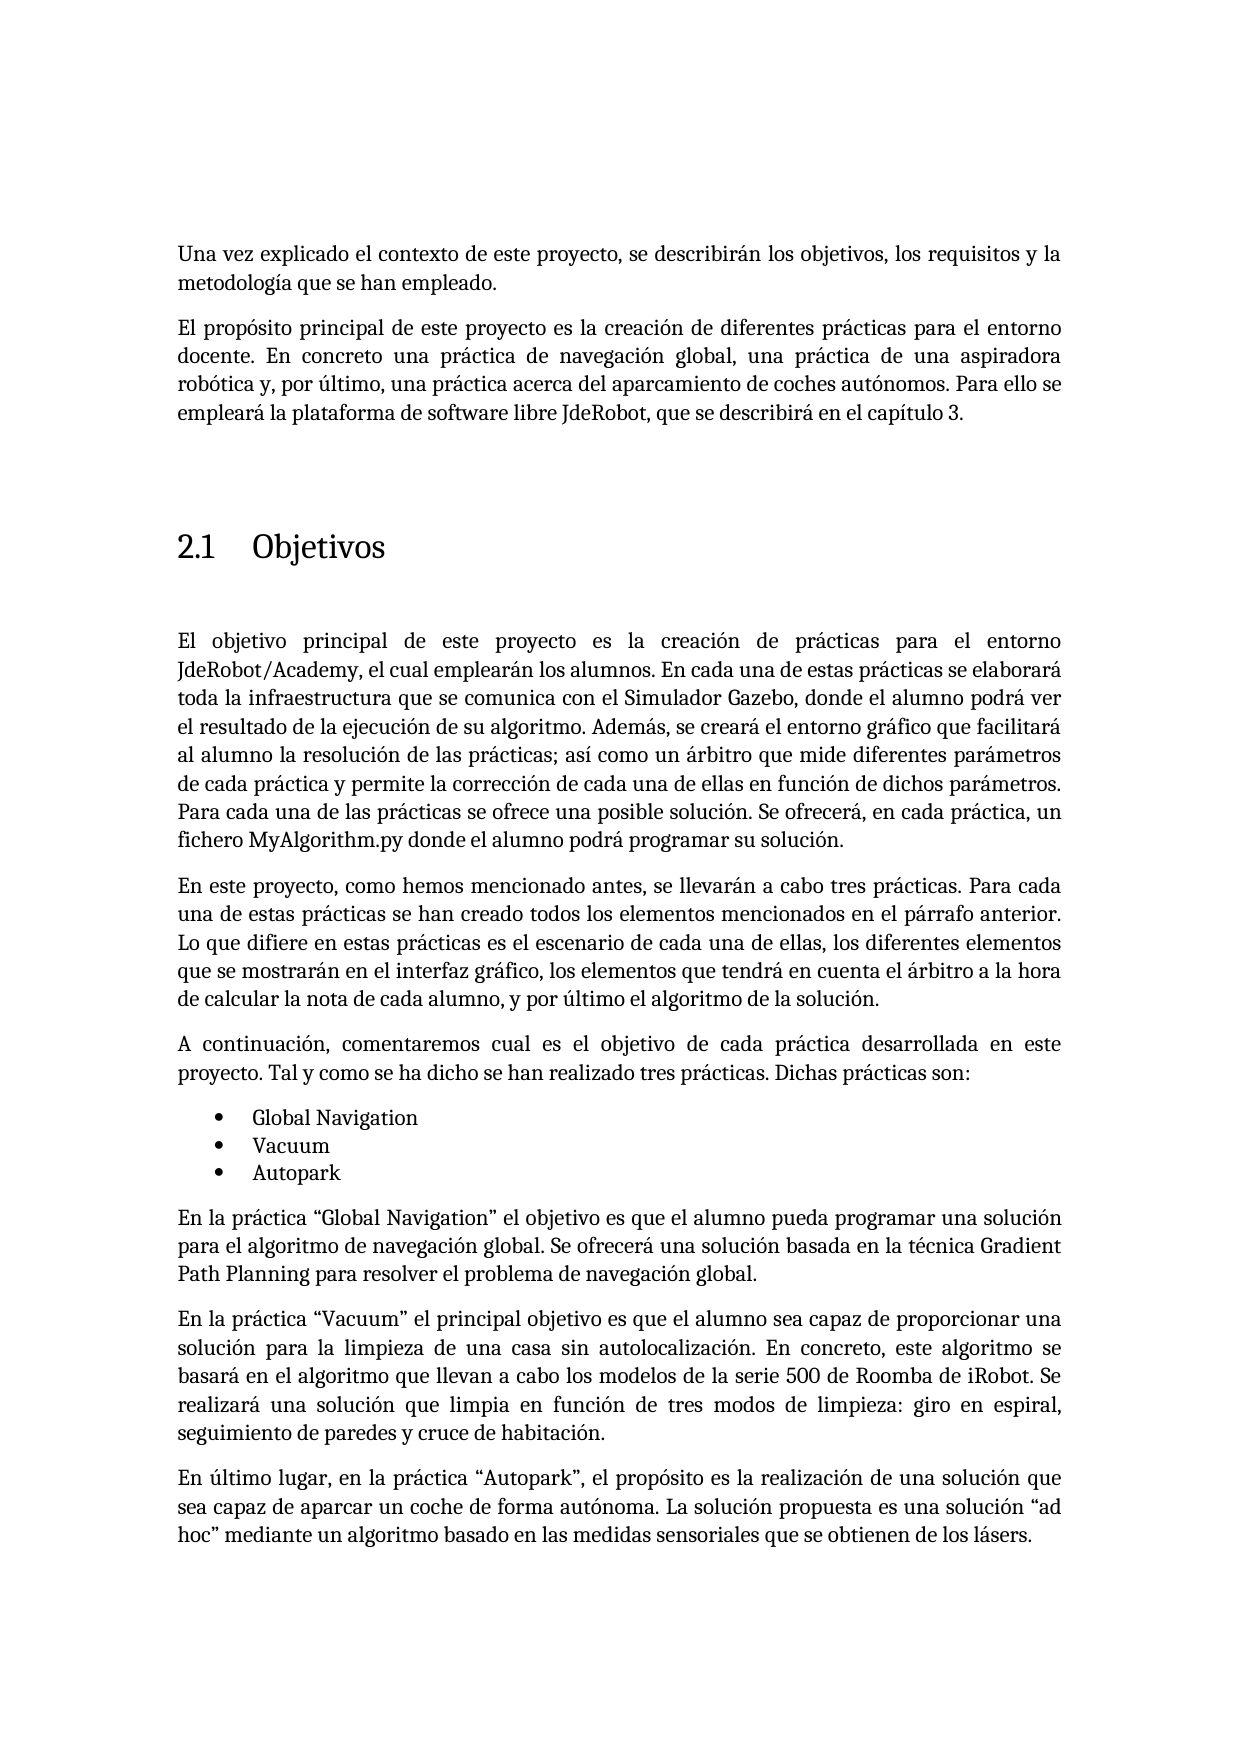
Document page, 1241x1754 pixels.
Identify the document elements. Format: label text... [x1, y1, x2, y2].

text El propósito principal de este proyecto es la creación de diferentes prácticas para el entorno docente. En concreto una práctica de navegación global, una práctica de una aspiradora robótica y, por último, una práctica acerca del aparcamiento de coches autónomos. Para ello se empleará la plataforma de software libre JdeRobot, que se describirá en el capítulo 3. [177, 314, 1063, 426]
text Una vez explicado el contexto de este proyecto, se describirán los objetivos, los requisitos y la metodología que se han empleado. [177, 241, 1063, 296]
text A continuación, comentaremos cual es el objetivo de cada práctica desarrollada en este proyecto. Tal y como se ha dicho se han realizado tres prácticas. Dichas prácticas son: [177, 1031, 1063, 1086]
list Global Navigation [215, 1105, 1063, 1131]
text El objetivo principal de este proyecto es la creación de prácticas para el entorno JdeRobot/Academy, el cual emplearán los alumnos. En cada una de estas prácticas se elaborará toda la infraestructura que se comunica con el Simulador Gazebo, donde el alumno podrá ver el resultado de la ejecución de su algoritmo. Además, se creará el entorno gráfico que facilitará al alumno la resolución de las prácticas; así como un árbitro que mide diferentes parámetros de cada práctica y permite la corrección de cada una de ellas en función de dichos parámetros. Para cada una de las prácticas se ofrece una posible solución. Se ofrecerá, en cada práctica, un fichero MyAlgorithm.py donde el alumno podrá programar su solución. [177, 628, 1063, 854]
list Objetivos [177, 526, 1063, 567]
text En la práctica “Vacuum” el principal objetivo es que el alumno sea capaz de proporcionar una solución para la limpieza de una casa sin autolocalización. En concreto, este algoritmo se basará en el algoritmo que llevan a cabo los modelos de la serie 500 de Roomba de iRobot. Se realizará una solución que limpia en función de tres modos de limpieza: giro en espiral, seguimiento de paredes y cruce de habitación. [177, 1306, 1063, 1446]
text En la práctica “Global Navigation” el objetivo es que el alumno pueda programar una solución para el algoritmo de navegación global. Se ofrecerá una solución basada en la técnica Gradient Path Planning para resolver el problema de navegación global. [177, 1204, 1063, 1287]
text En este proyecto, como hemos mencionado antes, se llevarán a cabo tres prácticas. Para cada una de estas prácticas se han creado todos los elementos mencionados en el párrafo anterior. Lo que difiere en estas prácticas es el escenario de cada una de ellas, los diferentes elementos que se mostrarán en el interfaz gráfico, los elementos que tendrá en cuenta el árbitro a la hora de calcular la nota de cada alumno, y por último el algoritmo de la solución. [177, 872, 1063, 1012]
list Vacuum [215, 1132, 1063, 1159]
text En último lugar, en la práctica “Autopark”, el propósito es la realización de una solución que sea capaz de aparcar un coche de forma autónoma. La solución propuesta es una solución “ad hoc” mediante un algoritmo basado en las medidas sensoriales que se obtienen de los lásers. [177, 1465, 1063, 1548]
list Autopark [215, 1160, 1063, 1186]
